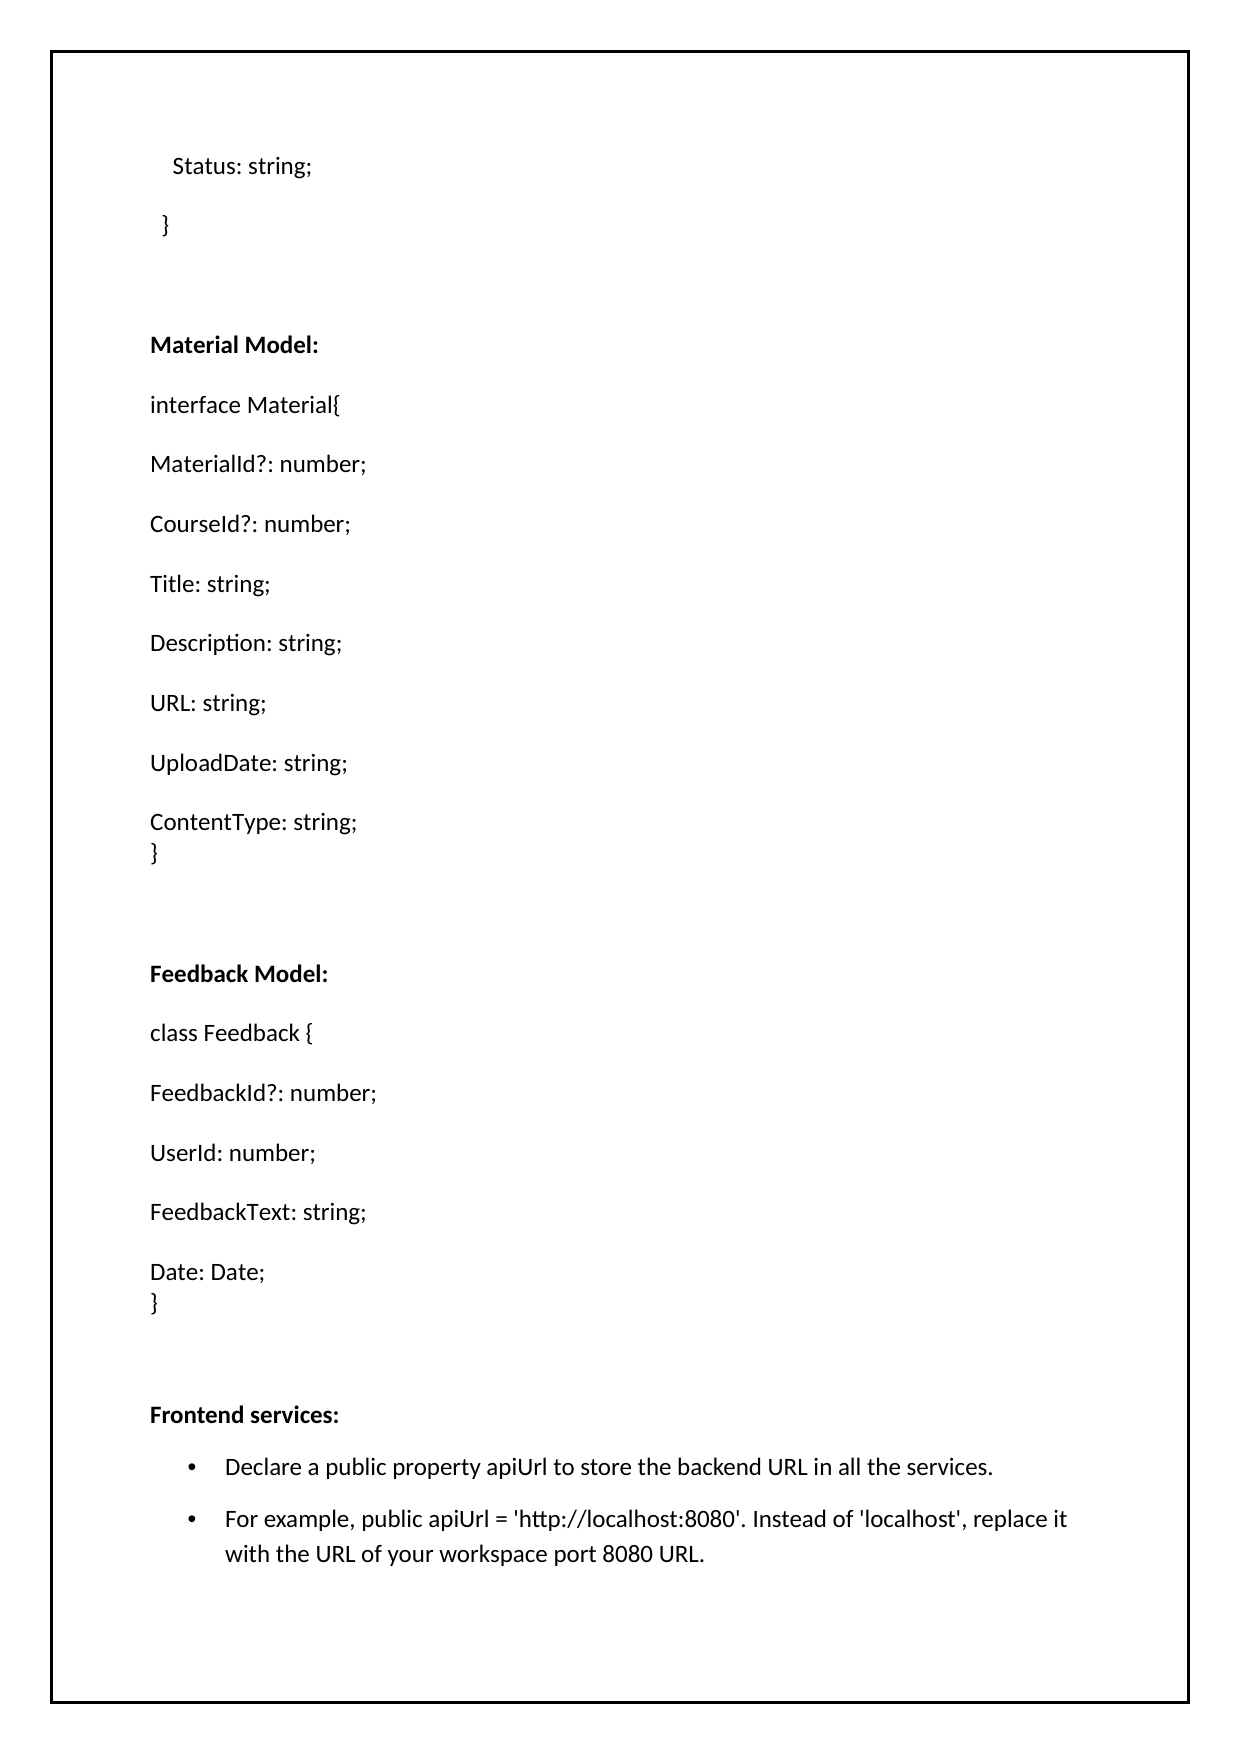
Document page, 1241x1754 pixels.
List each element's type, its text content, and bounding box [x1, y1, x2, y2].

text Date: Date; [150, 1256, 1090, 1287]
text CourseId?: number; [150, 508, 1090, 539]
text Description: string; [150, 627, 1090, 658]
text interface Material{ [150, 389, 1090, 419]
text UploadDate: string; [150, 747, 1090, 777]
text } [150, 1287, 1090, 1317]
text class Feedback { [150, 1017, 1090, 1048]
text UserId: number; [150, 1137, 1090, 1167]
text MaterialId?: number; [150, 448, 1090, 479]
list For example, public apiUrl = 'http://localhost:8080'. Instead of 'localhost', replace it with the URL of your workspace port 8080 URL. [187, 1503, 1090, 1568]
text Material Model: [150, 329, 1090, 359]
text Frontend services: [150, 1399, 1090, 1430]
text } [150, 210, 1090, 240]
text FeedbackText: string; [150, 1197, 1090, 1227]
text Feedback Model: [150, 958, 1090, 988]
text ContentType: string; [150, 807, 1090, 837]
text Title: string; [150, 568, 1090, 598]
text } [150, 837, 1090, 868]
text URL: string; [150, 687, 1090, 718]
text FeedbackId?: number; [150, 1077, 1090, 1108]
text Status: string; [150, 150, 1090, 181]
list Declare a public property apiUrl to store the backend URL in all the services. [187, 1451, 1090, 1482]
